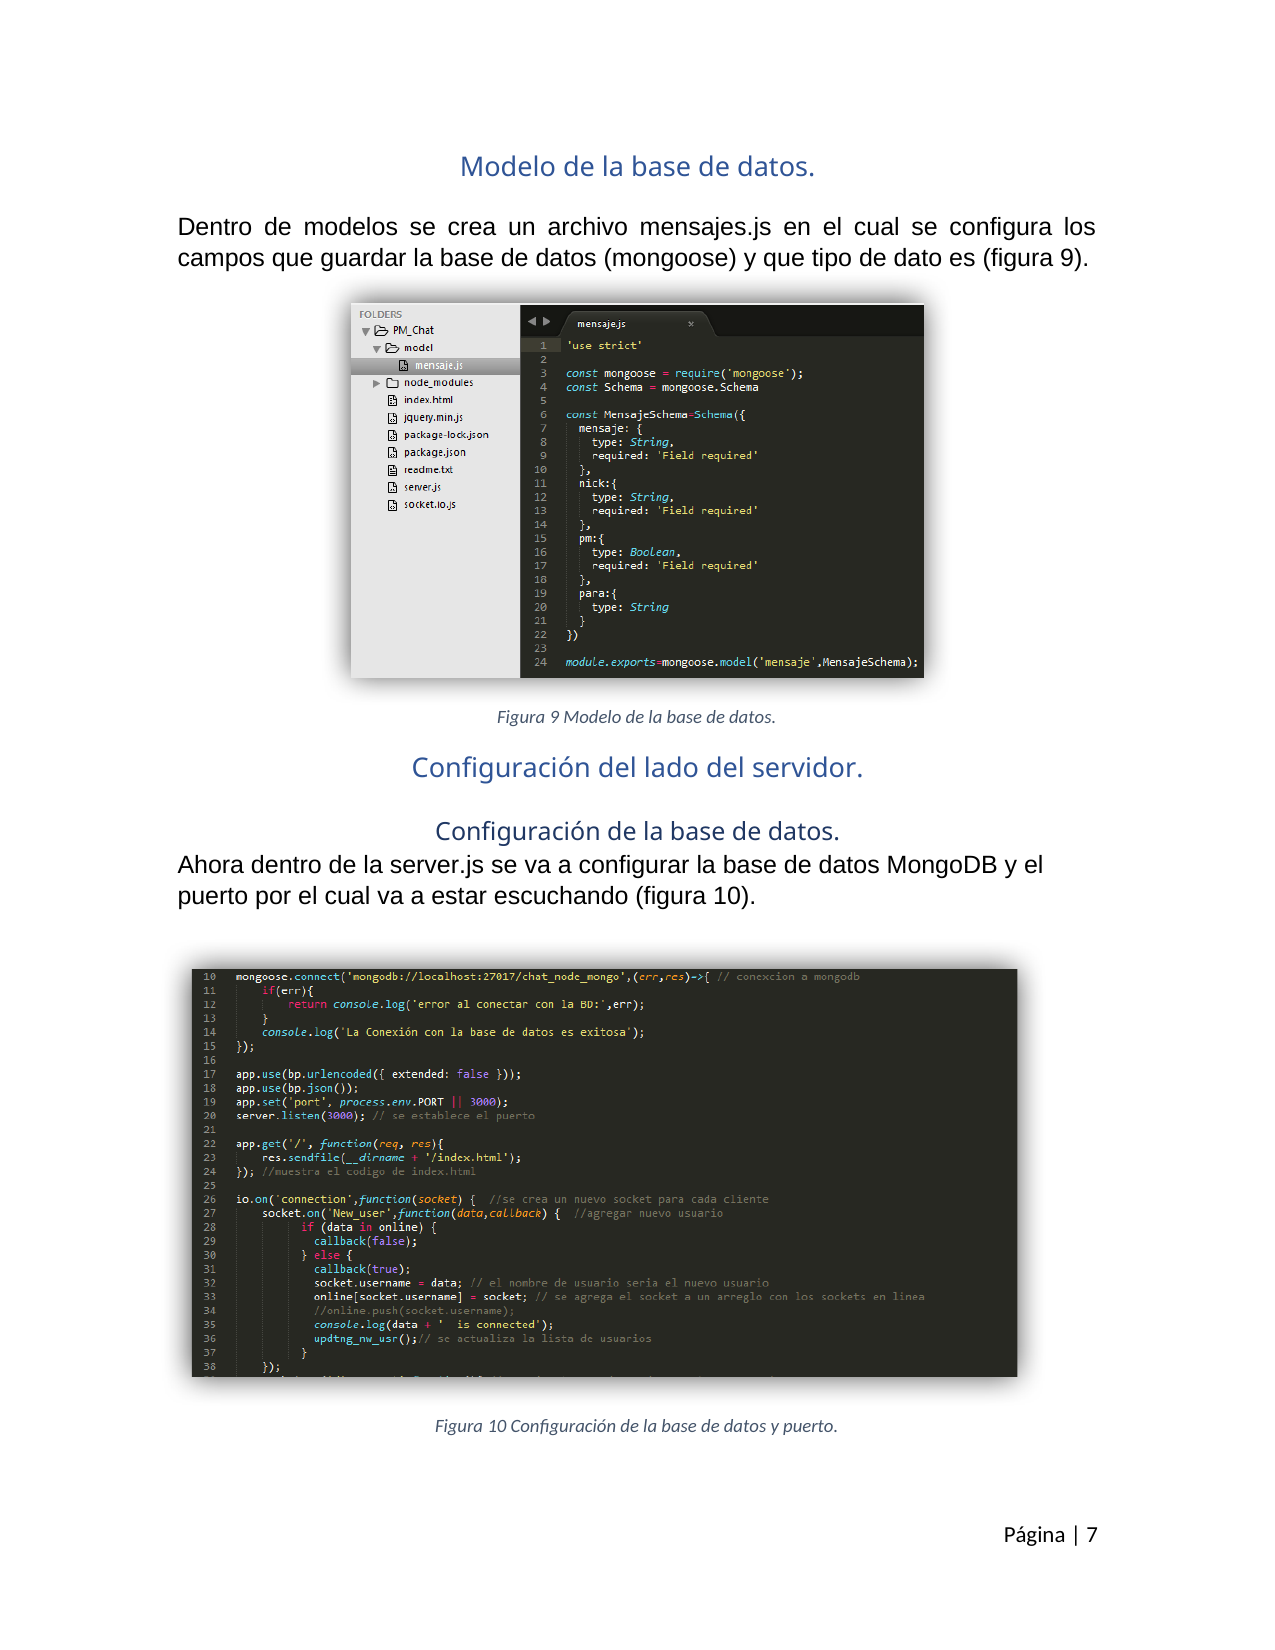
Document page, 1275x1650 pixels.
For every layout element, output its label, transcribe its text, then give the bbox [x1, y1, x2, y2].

subtitle Modelo de la base de datos. [177, 148, 1098, 184]
text Figura 9 Modelo de la base de datos. [177, 705, 1098, 728]
text Dentro de modelos se crea un archivo mensajes.js en el cual se configura los campos que guardar la base de datos (mongoose) y que tipo de dato es (figura 9). [177, 212, 1098, 272]
picture [351, 303, 924, 678]
picture [191, 969, 1018, 1377]
text Ahora dentro de la server.js se va a configurar la base de datos MongoDB y el puerto por el cual va a estar escuchando (figura 10). [177, 850, 1098, 910]
subtitle Configuración del lado del servidor. [177, 748, 1098, 785]
subtitle Configuración de la base de datos. [177, 813, 1098, 847]
text Figura 10 Configuración de la base de datos y puerto. [177, 1414, 1098, 1437]
